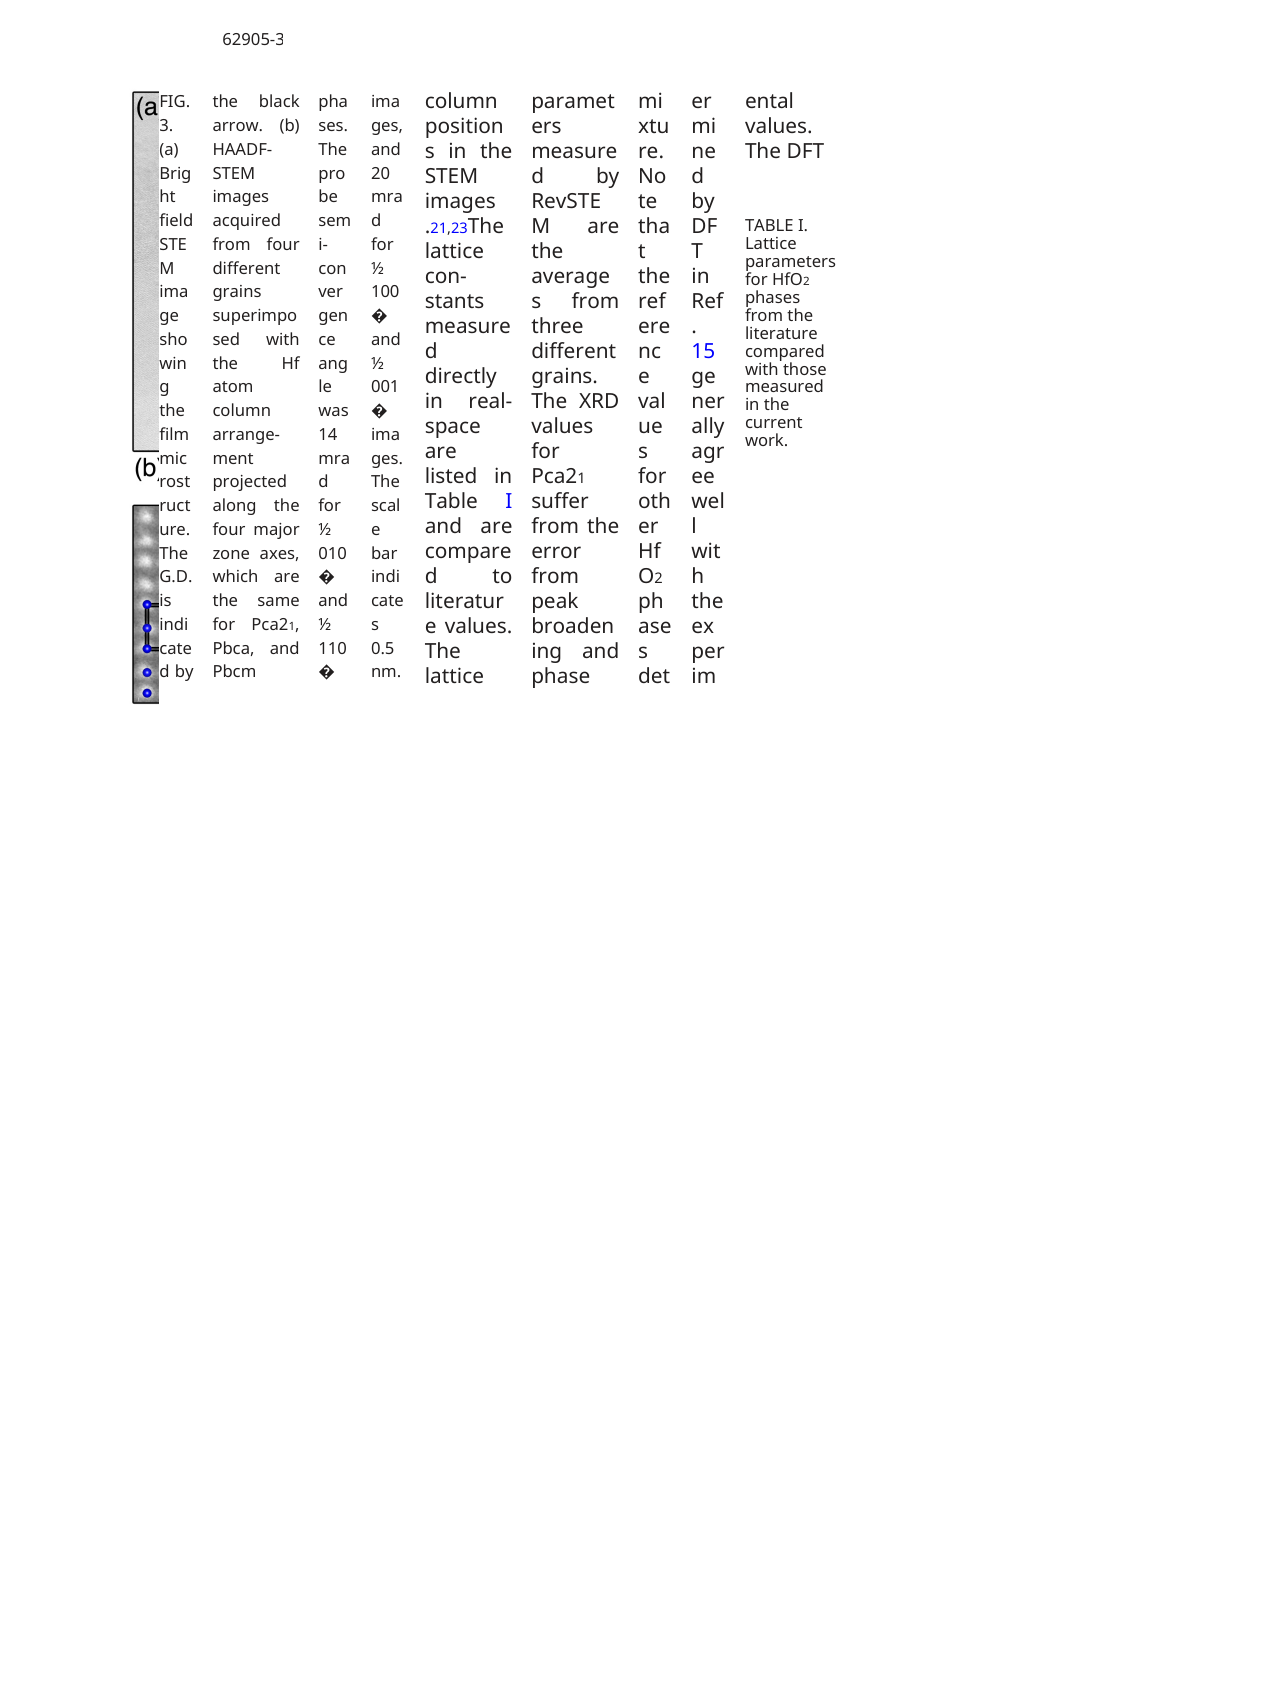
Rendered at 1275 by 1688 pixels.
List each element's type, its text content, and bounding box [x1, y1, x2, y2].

picture [128, 88, 159, 706]
table_header 162905-3 [224, 32, 282, 46]
text FIG. 3. (a) Bright field STEM image showing the film microstructure. The G.D. is indicated by the black arrow. (b) HAADF-STEM images acquired from four different grains superimposed with the Hf atom column arrange-ment projected along the four major zone axes, which are the same for Pca21, Pbca, and Pbcm phases. The probe semi-convergence angle was 14 mrad for ½010� and ½110� images, and 20 mrad for ½100� and ½001� images. The scale bar indicates 0.5 nm. [212, 89, 299, 683]
text TABLE I. Lattice parameters for HfO2 phases from the literature compared with those measured in the current work. [745, 217, 837, 450]
text column positions in the STEM images.21,23The lattice con-stants measured directly in real-space are listed in Table I and are compared to literature values. The lattice parameters measured by RevSTEM are the averages from three different grains. The XRD values for Pca21 suffer from the error from peak broadening and phase mixture. Note that the reference values for other HfO2 phases determined by DFT in Ref. 15 generally agree well with the experimental values. The DFT [424, 89, 512, 689]
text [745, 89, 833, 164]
text column positions in the STEM images.21,23The lattice con-stants measured directly in real-space are listed in Table I and are compared to literature values. The lattice parameters measured by RevSTEM are the averages from three different grains. The XRD values for Pca21 suffer from the error from peak broadening and phase mixture. Note that the reference values for other HfO2 phases determined by DFT in Ref. 15 generally agree well with the experimental values. The DFT [531, 89, 619, 689]
